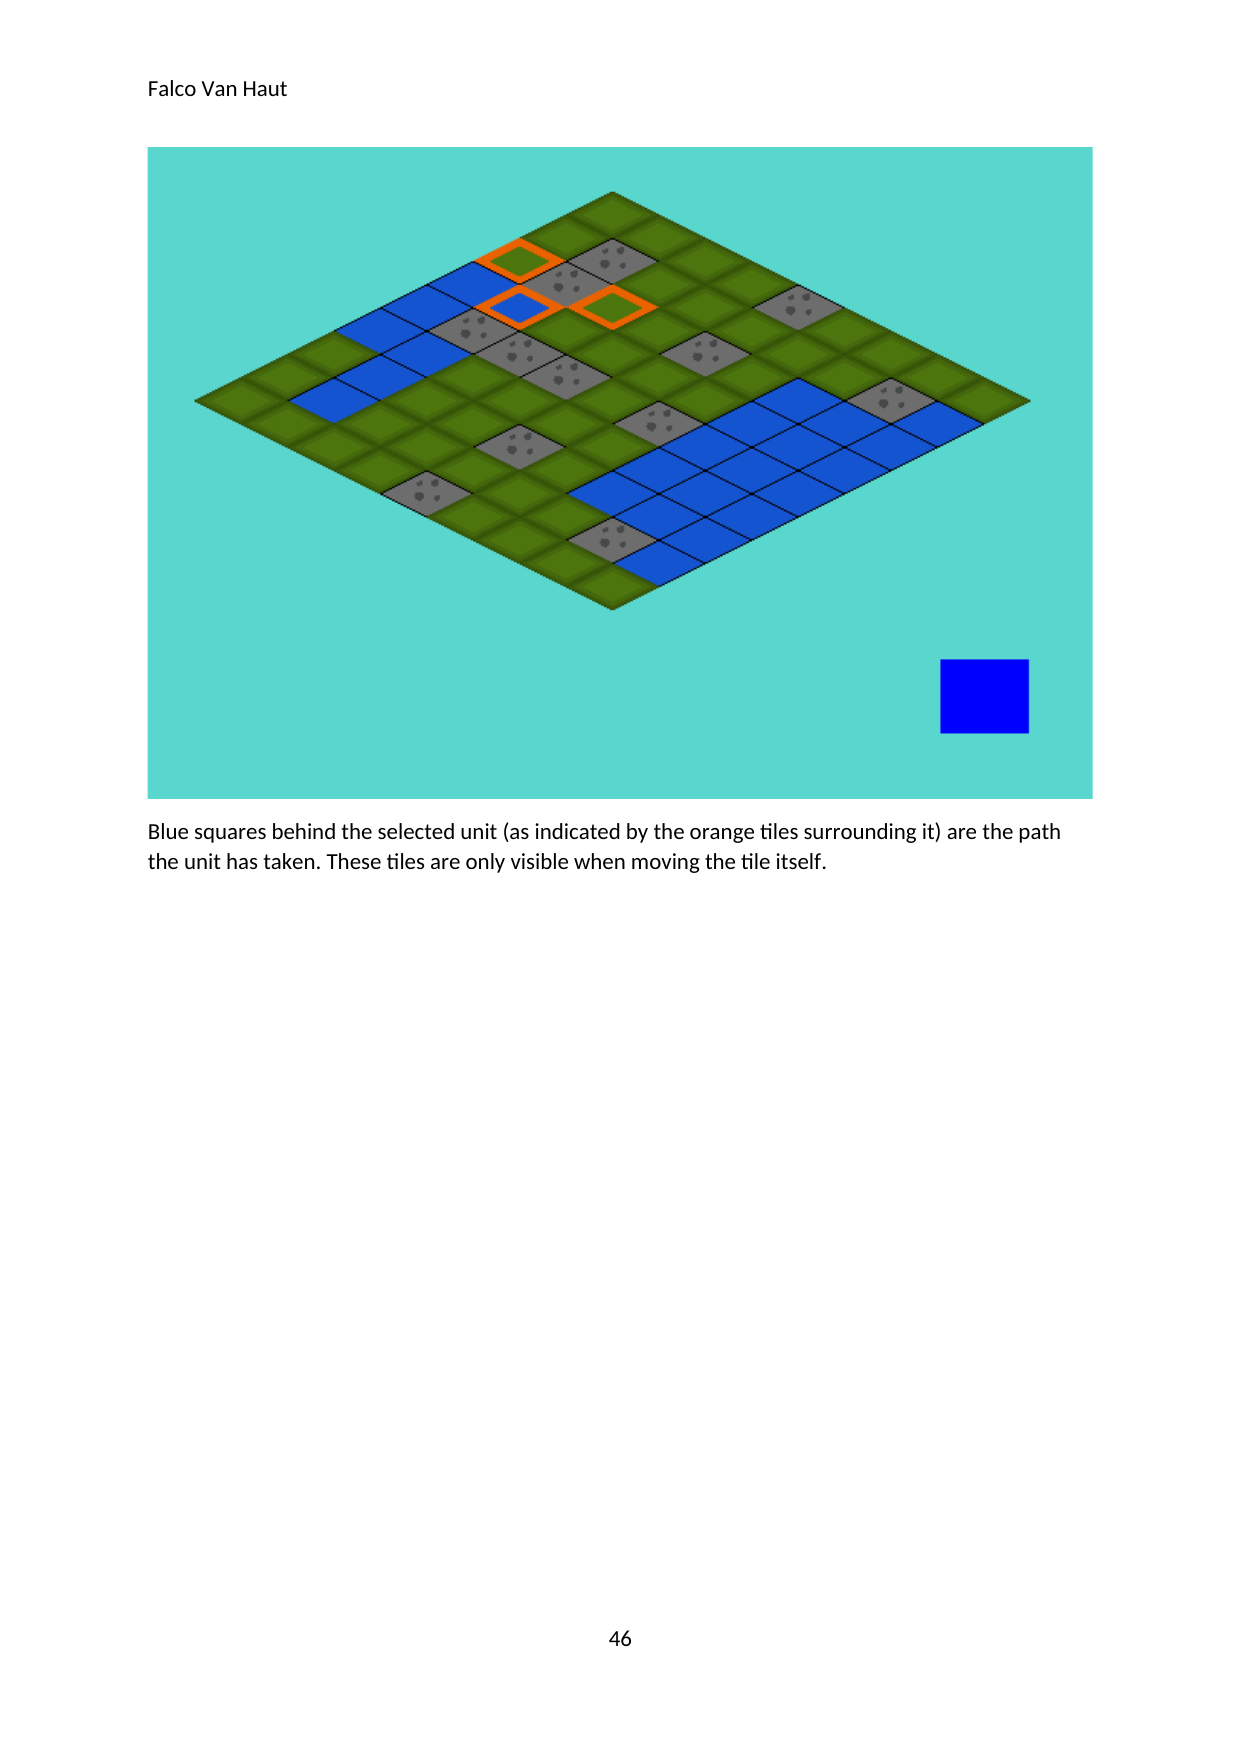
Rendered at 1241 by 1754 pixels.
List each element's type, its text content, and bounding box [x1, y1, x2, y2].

picture [147, 147, 1093, 799]
text Blue squares behind the selected unit (as indicated by the orange tiles surrounding it) are the path the unit has taken. These tiles are only visible when moving the tile itself. [148, 817, 1093, 875]
